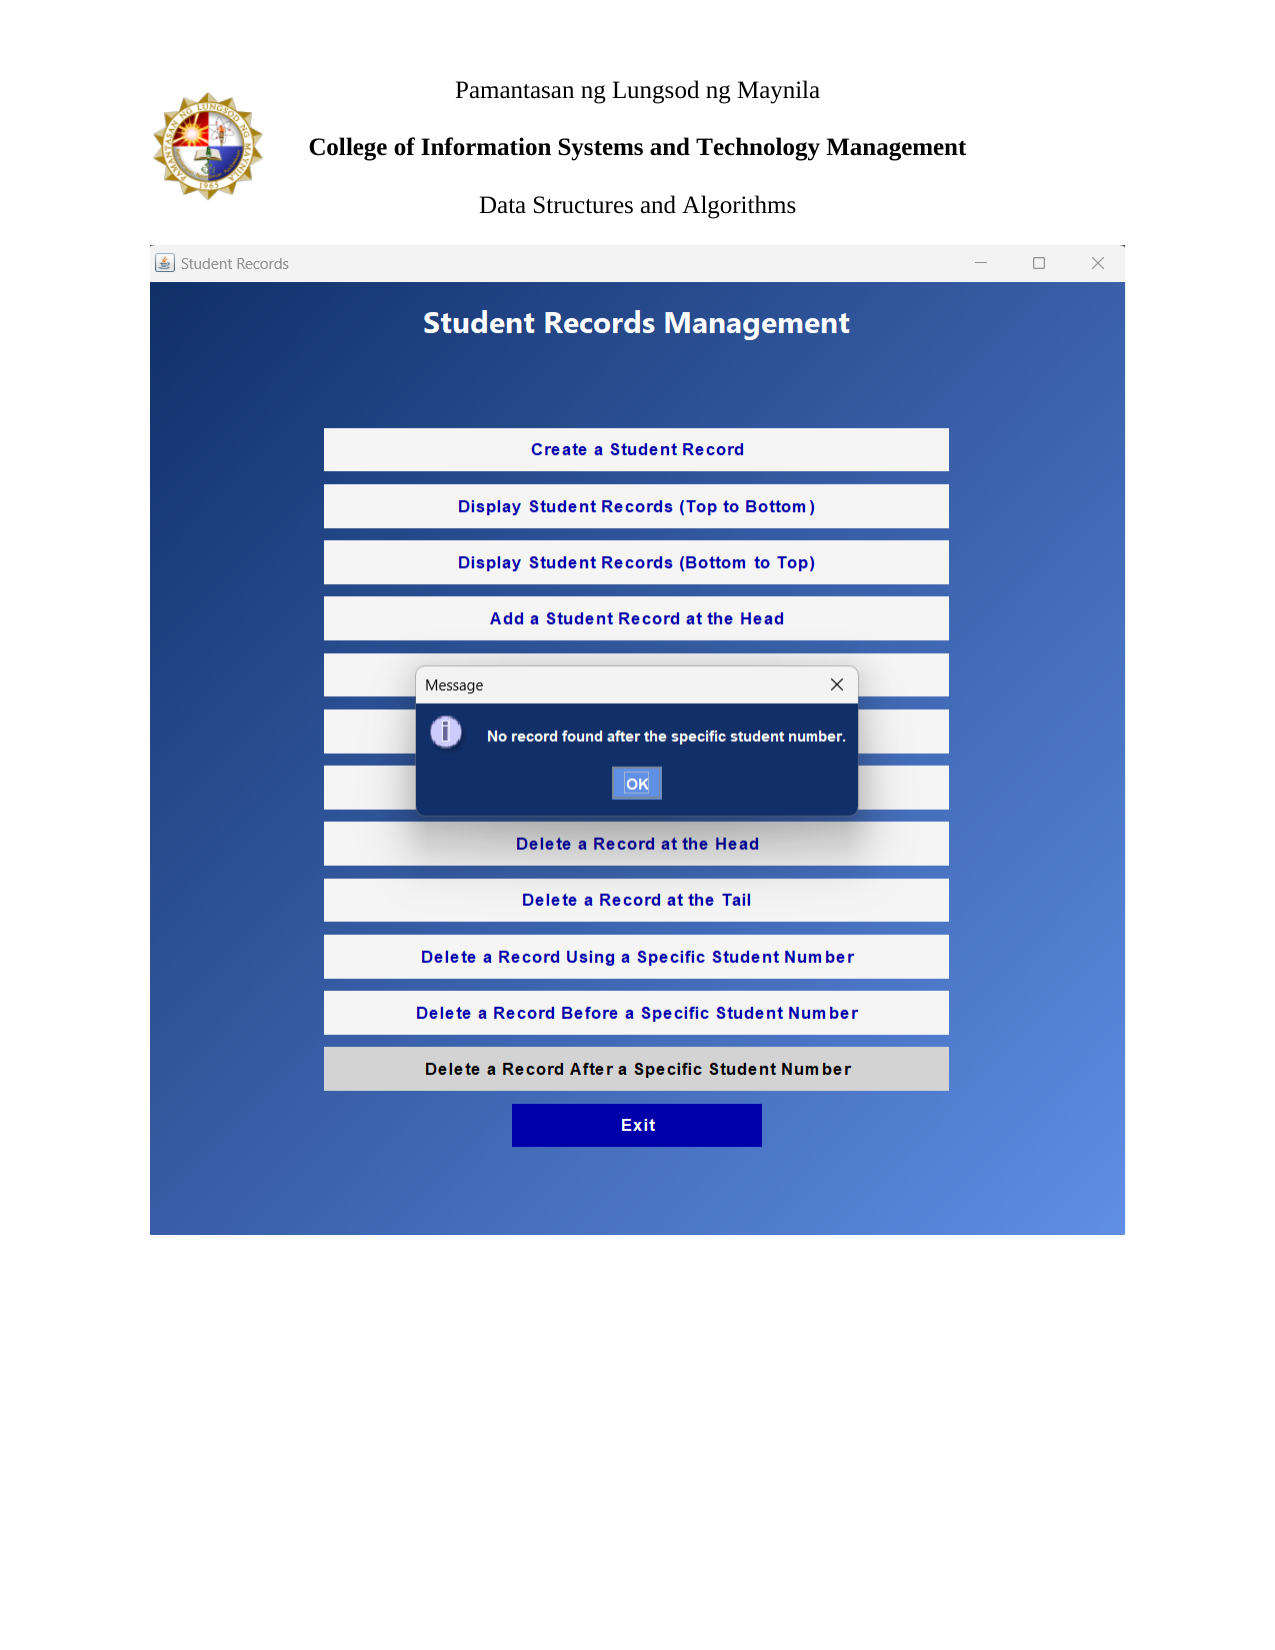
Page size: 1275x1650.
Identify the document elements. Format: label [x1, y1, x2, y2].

picture [150, 91, 264, 204]
picture [150, 245, 1125, 1235]
